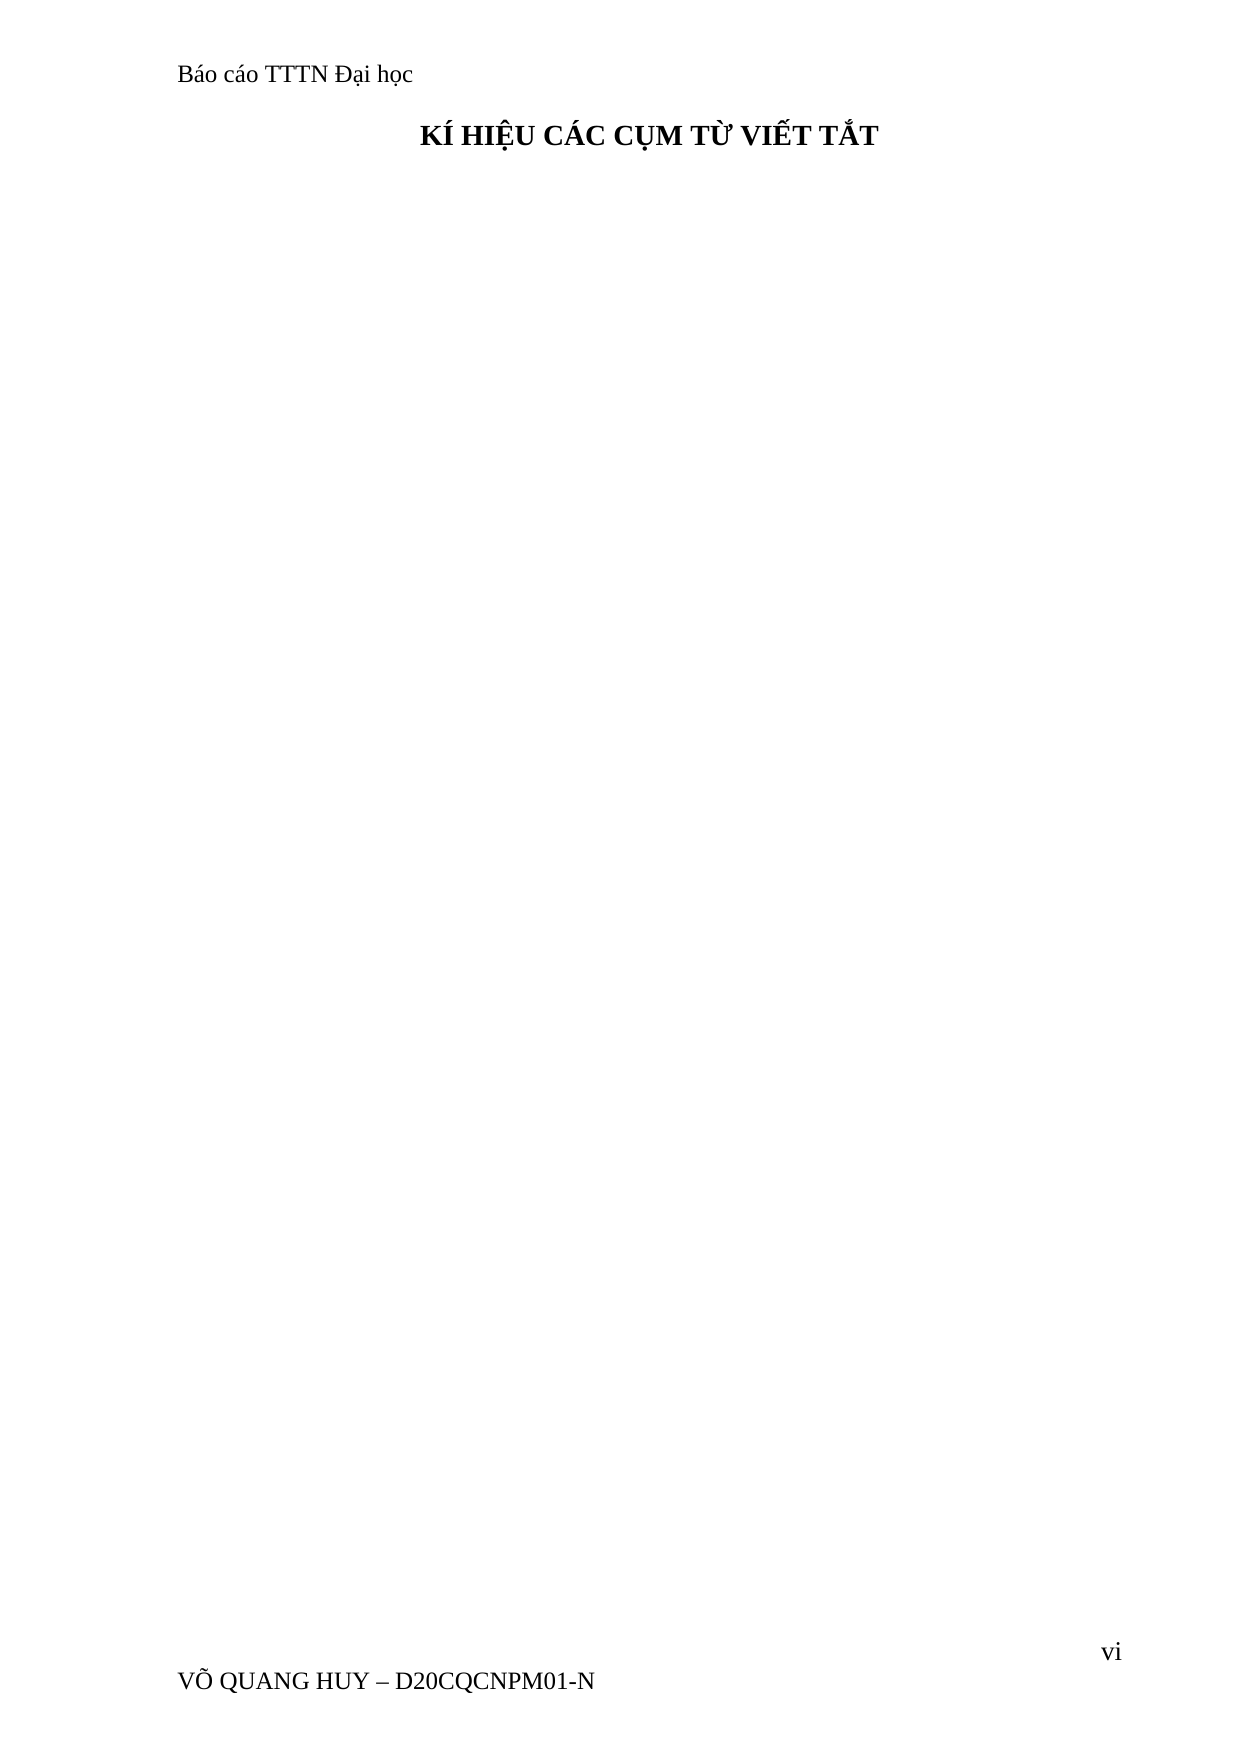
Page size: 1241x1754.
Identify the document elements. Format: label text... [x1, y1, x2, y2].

text KÍ HIỆU CÁC CỤM TỪ VIẾT TẮT [177, 118, 1122, 152]
